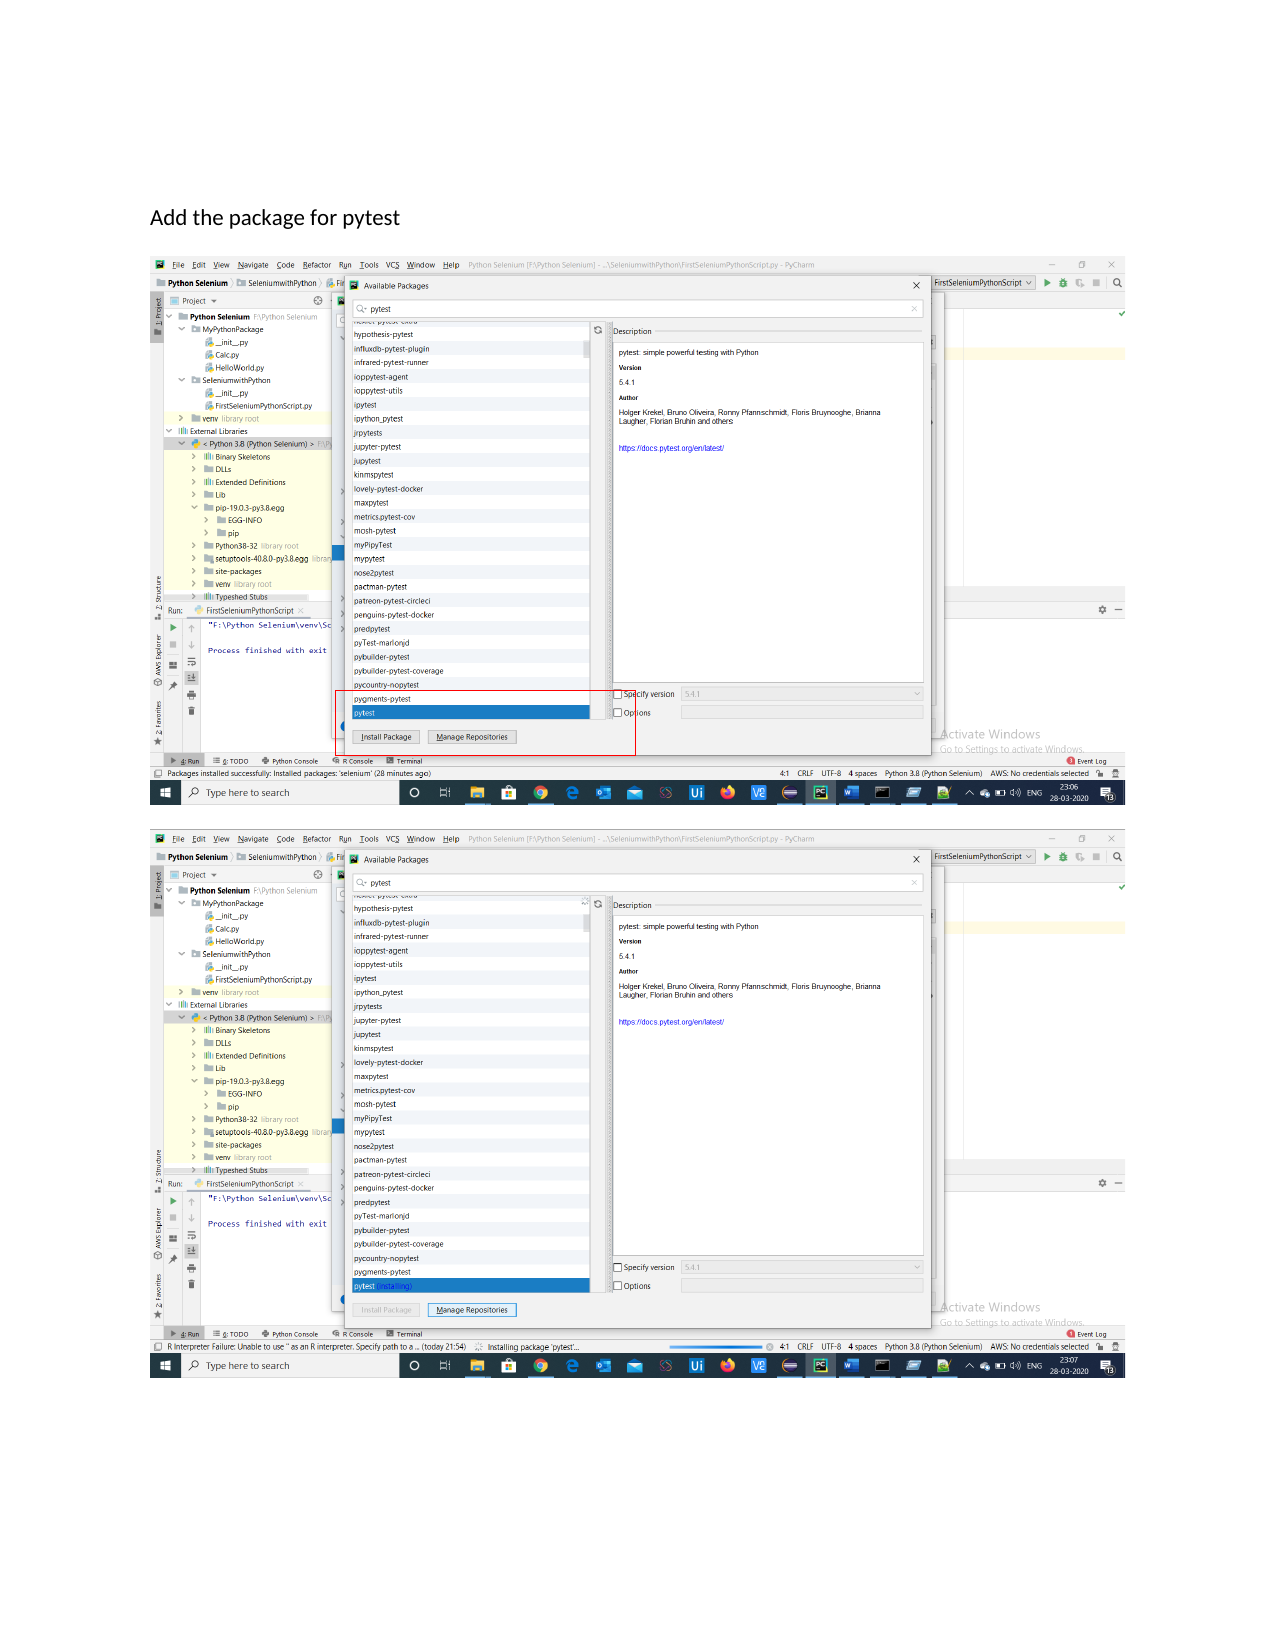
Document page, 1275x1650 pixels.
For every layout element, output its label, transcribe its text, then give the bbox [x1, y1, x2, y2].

text Add the package for pytest [150, 203, 1125, 231]
picture [150, 256, 1125, 805]
picture [150, 829, 1125, 1378]
